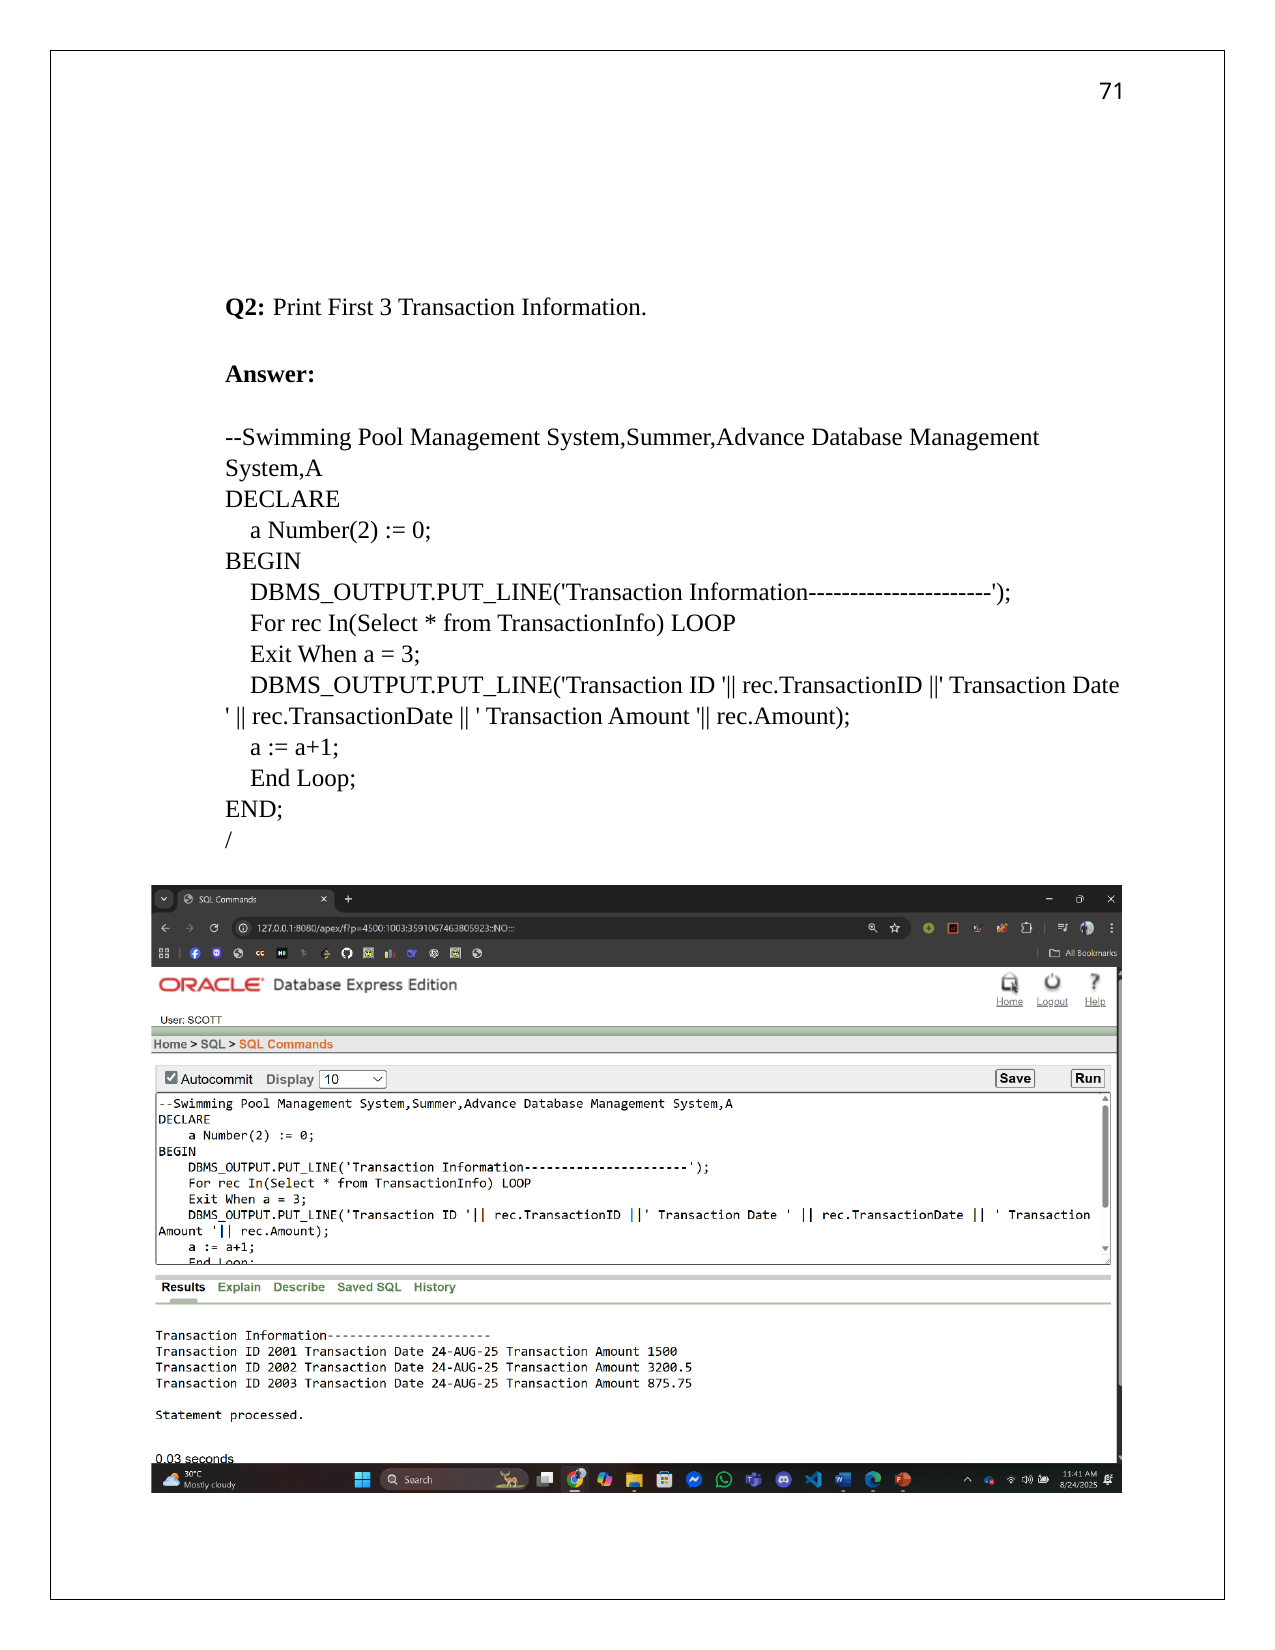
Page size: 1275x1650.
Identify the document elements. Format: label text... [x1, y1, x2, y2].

list a Number(2) := 0; [225, 515, 1125, 543]
list DBMS_OUTPUT.PUT_LINE('Transaction Information----------------------'); [225, 577, 1125, 606]
list Answer: [225, 359, 1125, 388]
list / [225, 825, 1125, 854]
picture [150, 885, 1122, 1492]
list End Loop; [225, 763, 1125, 792]
list BEGIN [225, 546, 1125, 574]
list Exit When a = 3; [225, 639, 1125, 668]
list END; [225, 794, 1125, 823]
list --Swimming Pool Management System,Summer,Advance Database Management System,A [225, 422, 1125, 481]
list DECLARE [225, 484, 1125, 512]
list For rec In(Select * from TransactionInfo) LOOP [225, 608, 1125, 637]
list DBMS_OUTPUT.PUT_LINE('Transaction ID '|| rec.TransactionID ||' Transaction Date ' || rec.TransactionDate || ' Transaction Amount '|| rec.Amount); [225, 670, 1125, 730]
list a := a+1; [225, 732, 1125, 761]
list Q2: Print First 3 Transaction Information. [225, 292, 1125, 321]
